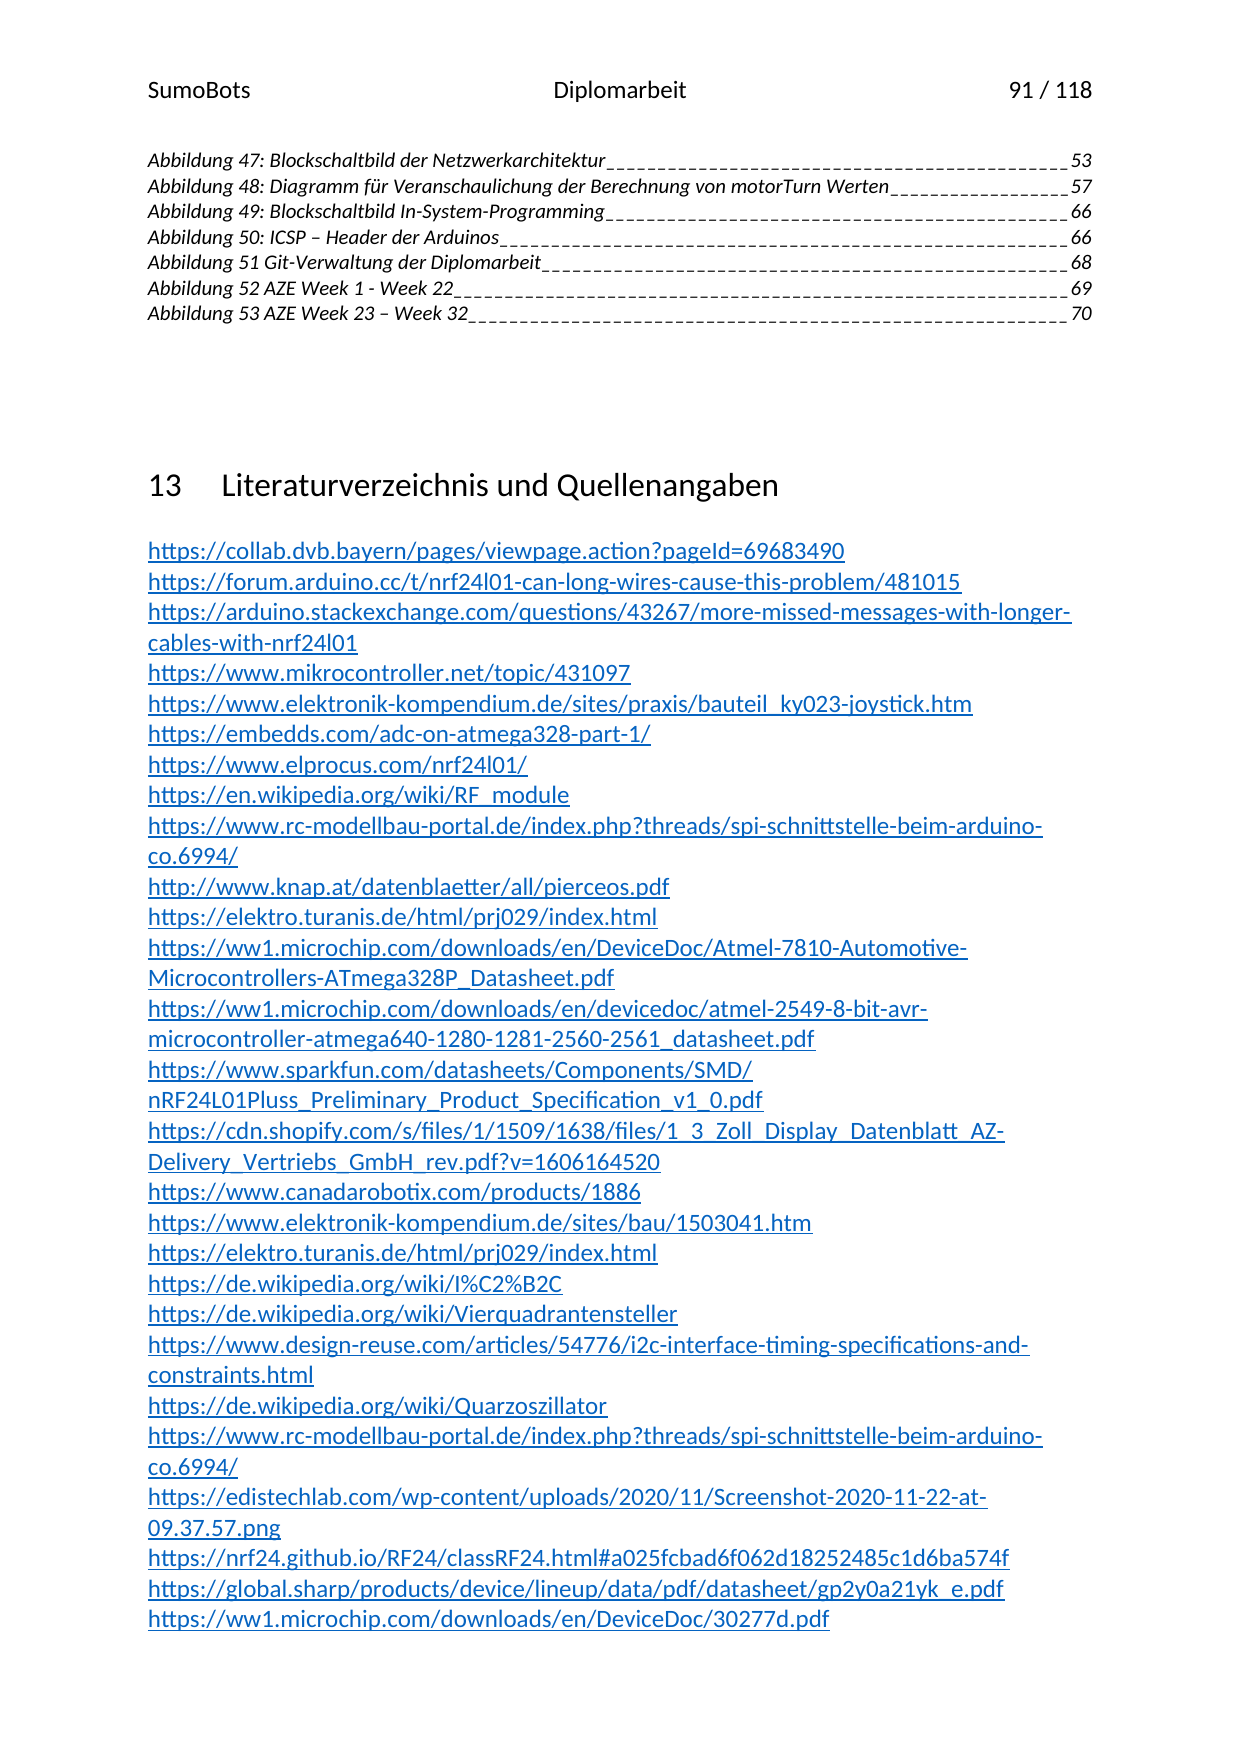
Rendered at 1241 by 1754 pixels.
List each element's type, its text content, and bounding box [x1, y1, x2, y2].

text Abbildung 52 AZE Week 1 - Week 22 69 [148, 275, 1093, 300]
text Abbildung 53 AZE Week 23 – Week 32 70 [148, 300, 1093, 326]
text https://embedds.com/adc-on-atmega328-part-1/ [148, 718, 1093, 749]
text https://cdn.shopify.com/s/files/1/1509/1638/files/1_3_Zoll_Display_Datenblatt_AZ-Delivery_Vertriebs_GmbH_rev.pdf?v=1606164520 [148, 1115, 1093, 1176]
text https://en.wikipedia.org/wiki/RF_module [148, 779, 1093, 810]
text https://www.canadarobotix.com/products/1886 [148, 1176, 1093, 1207]
text https://elektro.turanis.de/html/prj029/index.html [148, 1237, 1093, 1268]
text https://ww1.microchip.com/downloads/en/DeviceDoc/30277d.pdf [148, 1603, 1093, 1634]
text https://www.sparkfun.com/datasheets/Components/SMD/nRF24L01Pluss_Preliminary_Product_Specification_v1_0.pdf [148, 1054, 1093, 1115]
text https://ww1.microchip.com/downloads/en/devicedoc/atmel-2549-8-bit-avr-microcontroller-atmega640-1280-1281-2560-2561_datasheet.pdf [148, 993, 1093, 1054]
text https://www.design-reuse.com/articles/54776/i2c-interface-timing-specifications-and-constraints.html [148, 1329, 1093, 1390]
text https://arduino.stackexchange.com/questions/43267/more-missed-messages-with-longer-cables-with-nrf24l01 [148, 596, 1093, 657]
text https://www.elektronik-kompendium.de/sites/bau/1503041.htm [148, 1207, 1093, 1237]
text Abbildung 48: Diagramm für Veranschaulichung der Berechnung von motorTurn Werten 57 [148, 173, 1093, 198]
text https://nrf24.github.io/RF24/classRF24.html#a025fcbad6f062d18252485c1d6ba574f [148, 1542, 1093, 1573]
text Abbildung 47: Blockschaltbild der Netzwerkarchitektur 53 [148, 148, 1093, 173]
text https://edistechlab.com/wp-content/uploads/2020/11/Screenshot-2020-11-22-at-09.37.57.png [148, 1481, 1093, 1542]
text http://www.knap.at/datenblaetter/all/pierceos.pdf [148, 871, 1093, 902]
text https://global.sharp/products/device/lineup/data/pdf/datasheet/gp2y0a21yk_e.pdf [148, 1573, 1093, 1603]
text https://de.wikipedia.org/wiki/Vierquadrantensteller [148, 1298, 1093, 1329]
text https://www.elprocus.com/nrf24l01/ [148, 749, 1093, 779]
text https://de.wikipedia.org/wiki/Quarzoszillator [148, 1390, 1093, 1420]
text https://elektro.turanis.de/html/prj029/index.html [148, 902, 1093, 932]
text https://ww1.microchip.com/downloads/en/DeviceDoc/Atmel-7810-Automotive-Microcontrollers-ATmega328P_Datasheet.pdf [148, 932, 1093, 993]
text https://www.elektronik-kompendium.de/sites/praxis/bauteil_ky023-joystick.htm [148, 688, 1093, 718]
text https://www.rc-modellbau-portal.de/index.php?threads/spi-schnittstelle-beim-arduino-co.6994/ [148, 1420, 1093, 1481]
text Abbildung 49: Blockschaltbild In-System-Programming 66 [148, 198, 1093, 224]
text https://de.wikipedia.org/wiki/I%C2%B2C [148, 1268, 1093, 1298]
text https://www.mikrocontroller.net/topic/431097 [148, 657, 1093, 688]
text Abbildung 50: ICSP – Header der Arduinos 66 [148, 224, 1093, 249]
text Abbildung 51 Git-Verwaltung der Diplomarbeit 68 [148, 249, 1093, 275]
text https://www.rc-modellbau-portal.de/index.php?threads/spi-schnittstelle-beim-arduino-co.6994/ [148, 810, 1093, 871]
subtitle Literaturverzeichnis und Quellenangaben [148, 464, 1093, 505]
text https://collab.dvb.bayern/pages/viewpage.action?pageId=69683490 [148, 535, 1093, 566]
text https://forum.arduino.cc/t/nrf24l01-can-long-wires-cause-this-problem/481015 [148, 566, 1093, 596]
